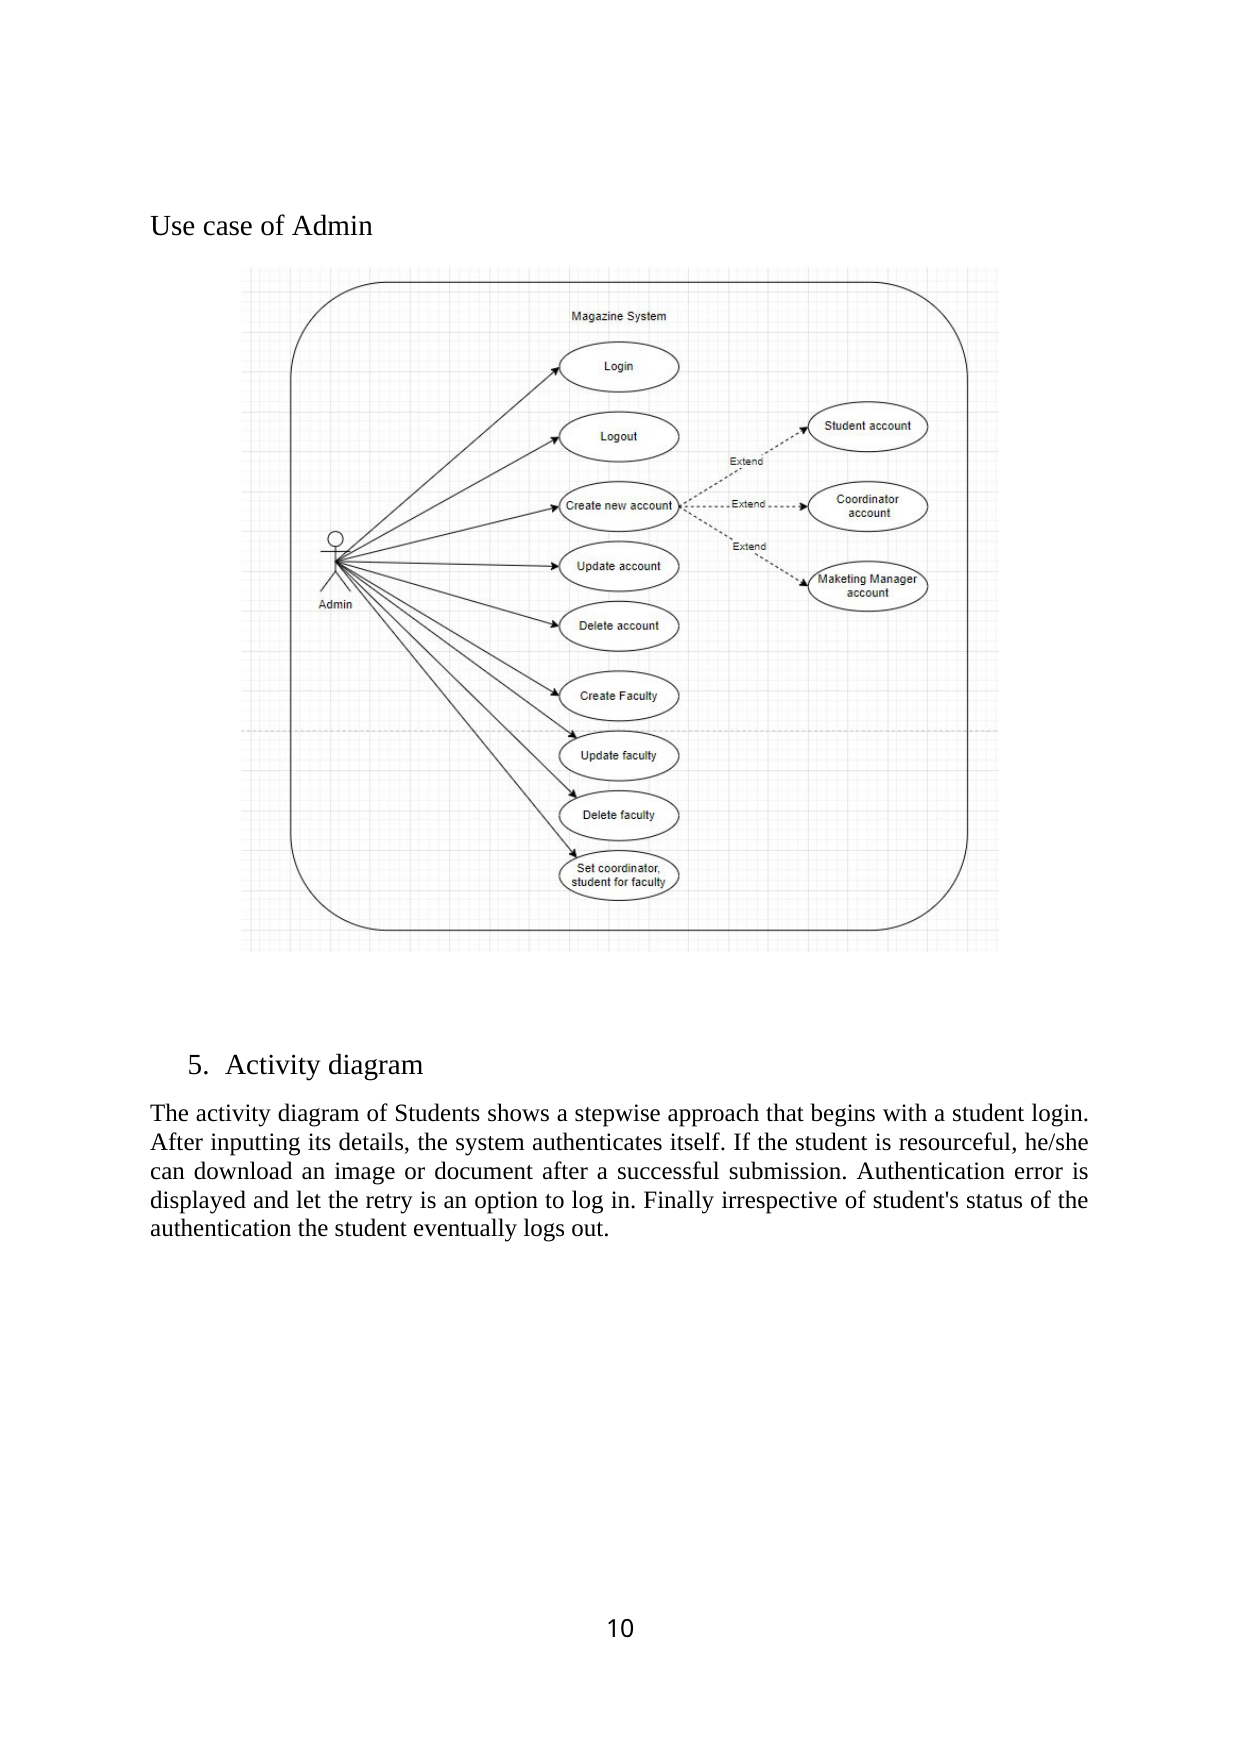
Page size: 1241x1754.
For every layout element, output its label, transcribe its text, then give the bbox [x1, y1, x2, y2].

subtitle Activity diagram [187, 1047, 1090, 1081]
text The activity diagram of Students shows a stepwise approach that begins with a student login. After inputting its details, the system authenticates itself. If the student is resourceful, he/she can download an image or document after a successful submission. Authentication error is displayed and let the retry is an option to log in. Finally irrespective of student's status of the authentication the student eventually logs out. [150, 1098, 1090, 1242]
text Use case of Admin [150, 208, 1090, 242]
picture [241, 267, 999, 952]
